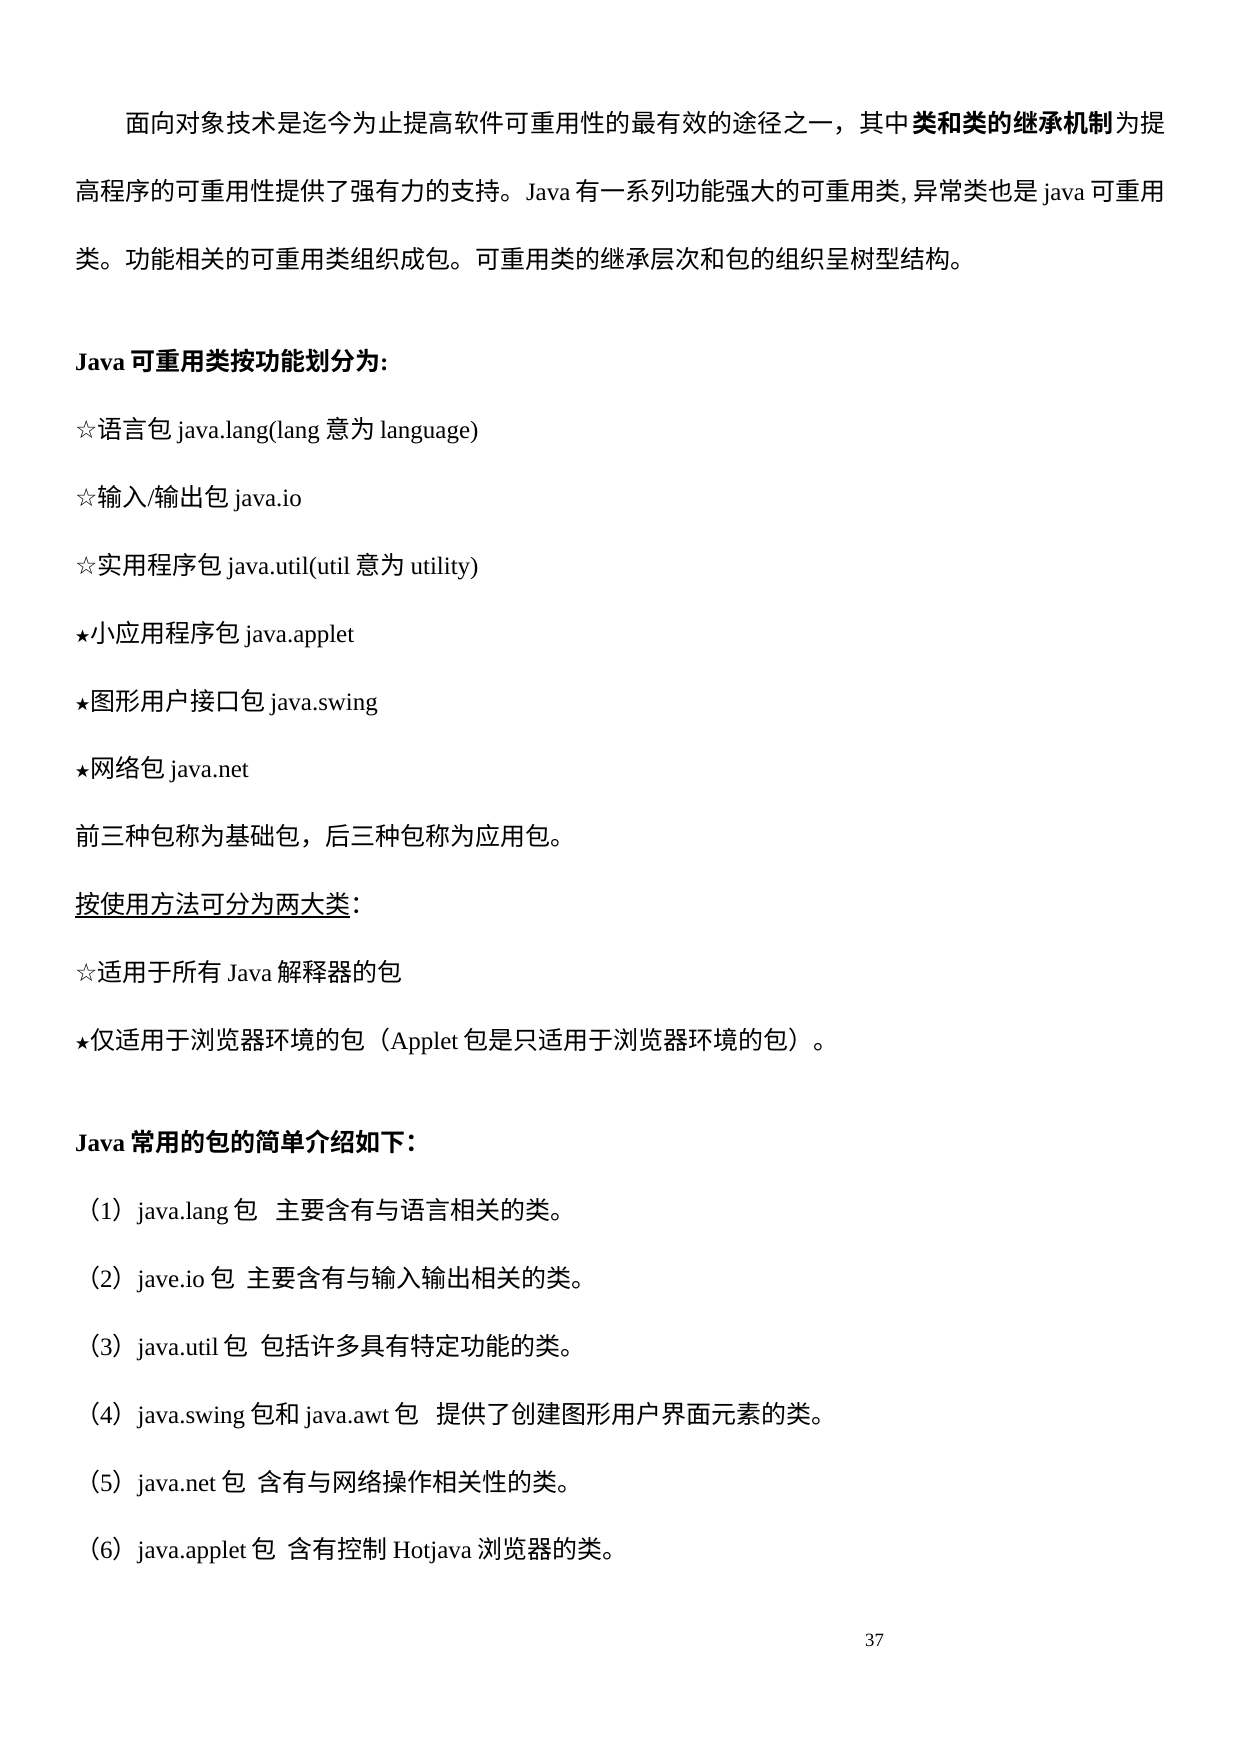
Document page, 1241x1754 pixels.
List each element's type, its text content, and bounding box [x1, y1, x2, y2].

text ☆语言包java.lang(lang意为language) [75, 393, 1165, 461]
text ★仅适用于浏览器环境的包（Applet包是只适用于浏览器环境的包）。 [75, 1005, 1165, 1073]
text ☆适用于所有Java解释器的包 [75, 937, 1165, 1005]
text （5）java.net包 含有与网络操作相关性的类。 [75, 1446, 1165, 1514]
text （3）java.util包 包括许多具有特定功能的类。 [75, 1310, 1165, 1378]
text （6）java.applet包 含有控制Hotjava浏览器的类。 [75, 1514, 1165, 1582]
text （1）java.lang包 主要含有与语言相关的类。 [75, 1174, 1165, 1242]
text 面向对象技术是迄今为止提高软件可重用性的最有效的途径之一，其中类和类的继承机制为提高程序的可重用性提供了强有力的支持。Java有一系列功能强大的可重用类, 异常类也是java可重用类。功能相关的可重用类组织成包。可重用类的继承层次和包的组织呈树型结构。 [75, 88, 1165, 292]
text （2）jave.io包 主要含有与输入输出相关的类。 [75, 1242, 1165, 1310]
text ☆实用程序包java.util(util意为utility) [75, 529, 1165, 597]
text ☆输入/输出包java.io [75, 461, 1165, 529]
text ★网络包java.net [75, 733, 1165, 801]
text 前三种包称为基础包，后三种包称为应用包。 [75, 801, 1165, 869]
text ★图形用户接口包java.swing [75, 665, 1165, 733]
text ★小应用程序包java.applet [75, 597, 1165, 665]
text 按使用方法可分为两大类： [75, 869, 1165, 937]
text （4）java.swing包和java.awt包 提供了创建图形用户界面元素的类。 [75, 1378, 1165, 1446]
text Java可重用类按功能划分为: [75, 326, 1165, 393]
text Java常用的包的简单介绍如下： [75, 1107, 1165, 1174]
